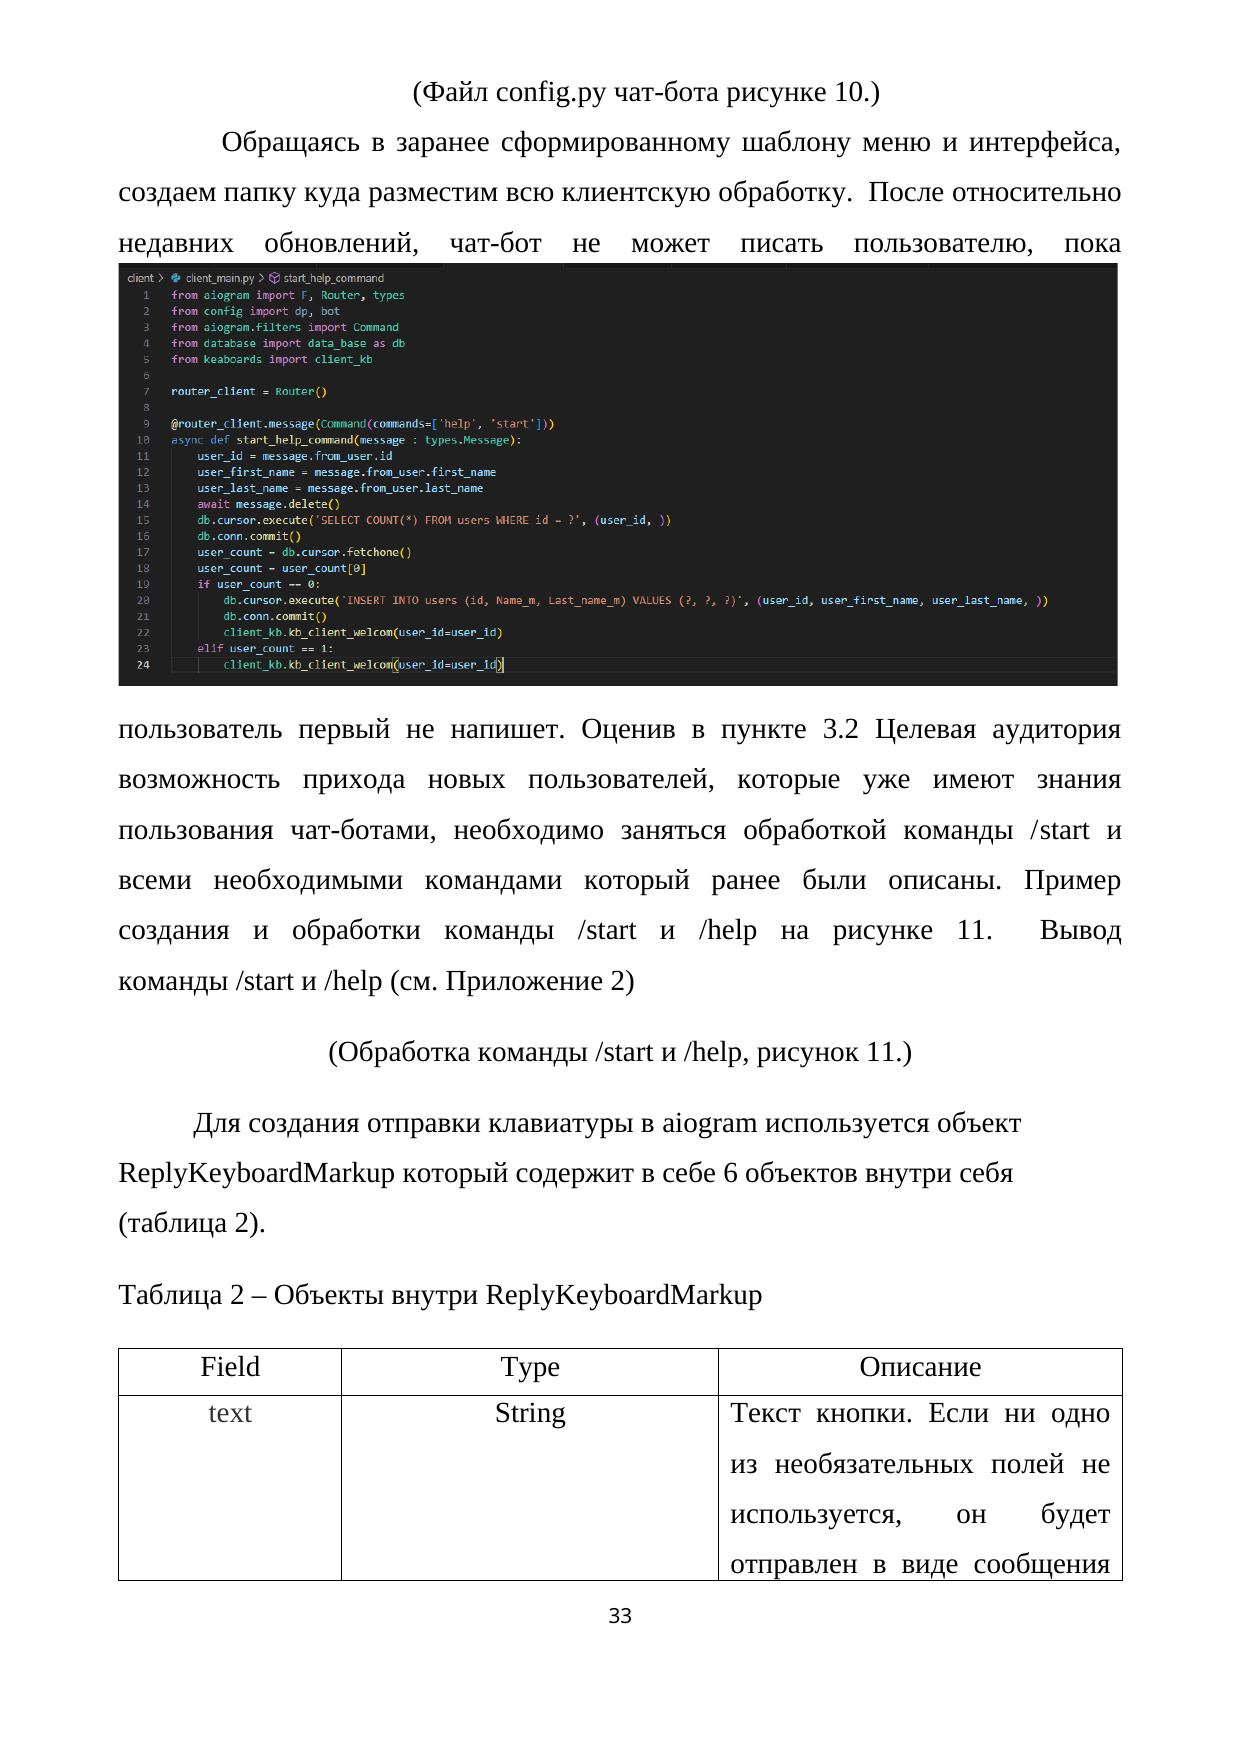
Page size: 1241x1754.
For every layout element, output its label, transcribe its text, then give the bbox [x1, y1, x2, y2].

picture [117, 263, 1117, 686]
text Таблица 2 – Объекты внутри ReplyKeyboardMarkup [118, 1277, 1122, 1310]
table_header Описание [719, 1349, 1122, 1394]
list (Файл config.py чат-бота рисунке 10.) [170, 74, 1122, 107]
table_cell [719, 1396, 1122, 1580]
table_cell String [342, 1396, 718, 1580]
table_header Field [119, 1349, 341, 1394]
table_header Type [342, 1349, 718, 1394]
text (Обработка команды /start и /help, рисунок 11.) [118, 1034, 1122, 1067]
text Для создания отправки клавиатуры в aiogram используется объект ReplyKeyboardMarkup который содержит в себе 6 объектов внутри себя (таблица 2). [118, 1105, 1122, 1239]
table_cell text [119, 1396, 341, 1580]
